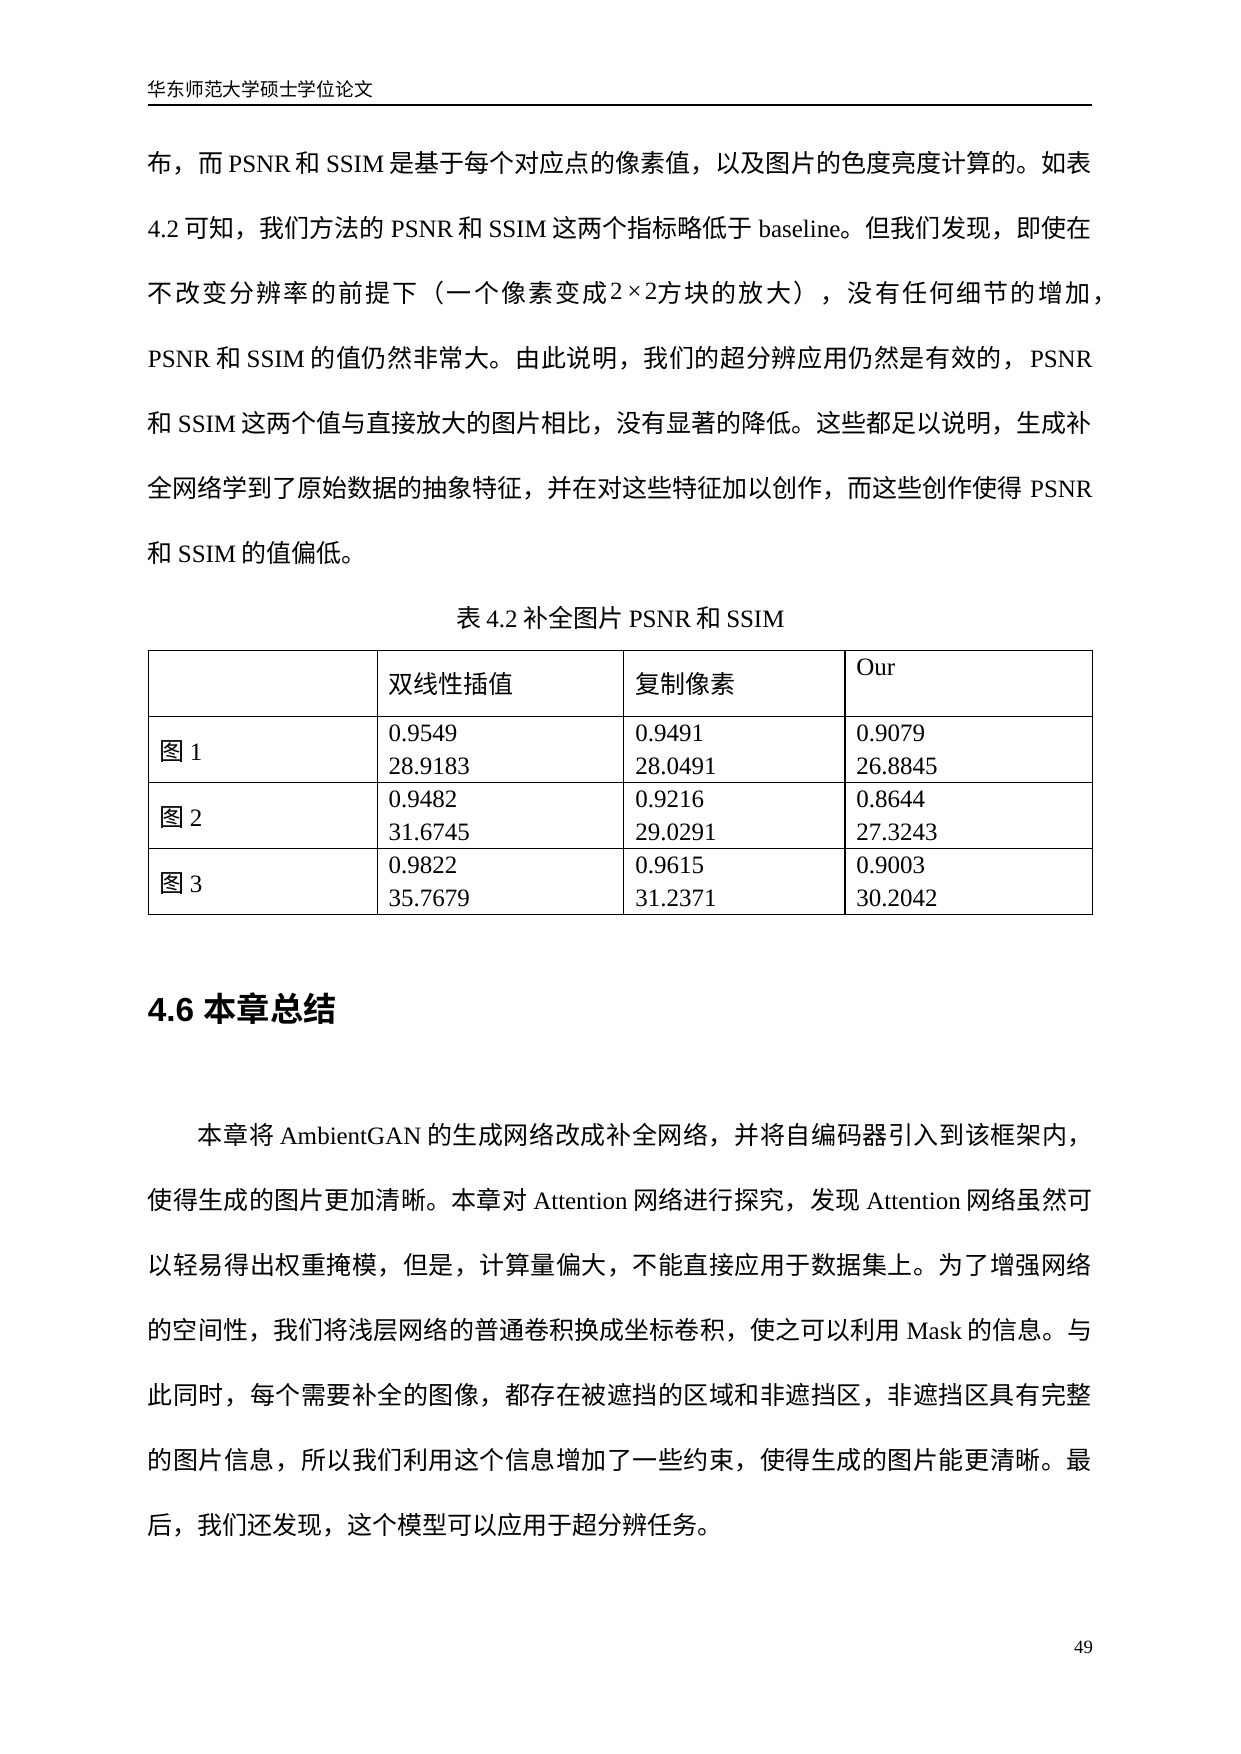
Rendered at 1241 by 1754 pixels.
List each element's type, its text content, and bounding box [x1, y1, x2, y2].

table_header 复制像素 [624, 651, 844, 716]
table_cell 0.9491 28.0491 [624, 717, 844, 782]
table_header 双线性插值 [378, 651, 623, 716]
table_header Our [846, 651, 1092, 716]
text 本章将AmbientGAN的生成网络改成补全网络，并将自编码器引入到该框架内，使得生成的图片更加清晰。本章对Attention网络进行探究，发现Attention网络虽然可以轻易得出权重掩模，但是，计算量偏大，不能直接应用于数据集上。为了增强网络的空间性，我们将浅层网络的普通卷积换成坐标卷积，使之可以利用Mask的信息。与此同时，每个需要补全的图像，都存在被遮挡的区域和非遮挡区，非遮挡区具有完整的图片信息，所以我们利用这个信息增加了一些约束，使得生成的图片能更清晰。最后，我们还发现，这个模型可以应用于超分辨任务。 [148, 1101, 1092, 1556]
table_cell 0.8644 27.3243 [846, 783, 1092, 848]
table_header [149, 651, 377, 716]
table_cell 0.9482 31.6745 [378, 783, 623, 848]
subtitle 4.6 本章总结 [148, 974, 1092, 1039]
table_cell 0.9549 28.9183 [378, 717, 623, 782]
table_cell 图1 [149, 717, 377, 782]
table_cell 0.9079 26.8845 [846, 717, 1092, 782]
table_cell 图3 [149, 849, 377, 914]
text 表4.2 补全图片PSNR和SSIM [148, 584, 1092, 649]
table_cell 0.9822 35.7679 [378, 849, 623, 914]
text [148, 129, 1092, 584]
table_cell 0.9216 29.0291 [624, 783, 844, 848]
table_cell 图2 [149, 783, 377, 848]
table_cell 0.9615 31.2371 [624, 849, 844, 914]
table_cell 0.9003 30.2042 [846, 849, 1092, 914]
